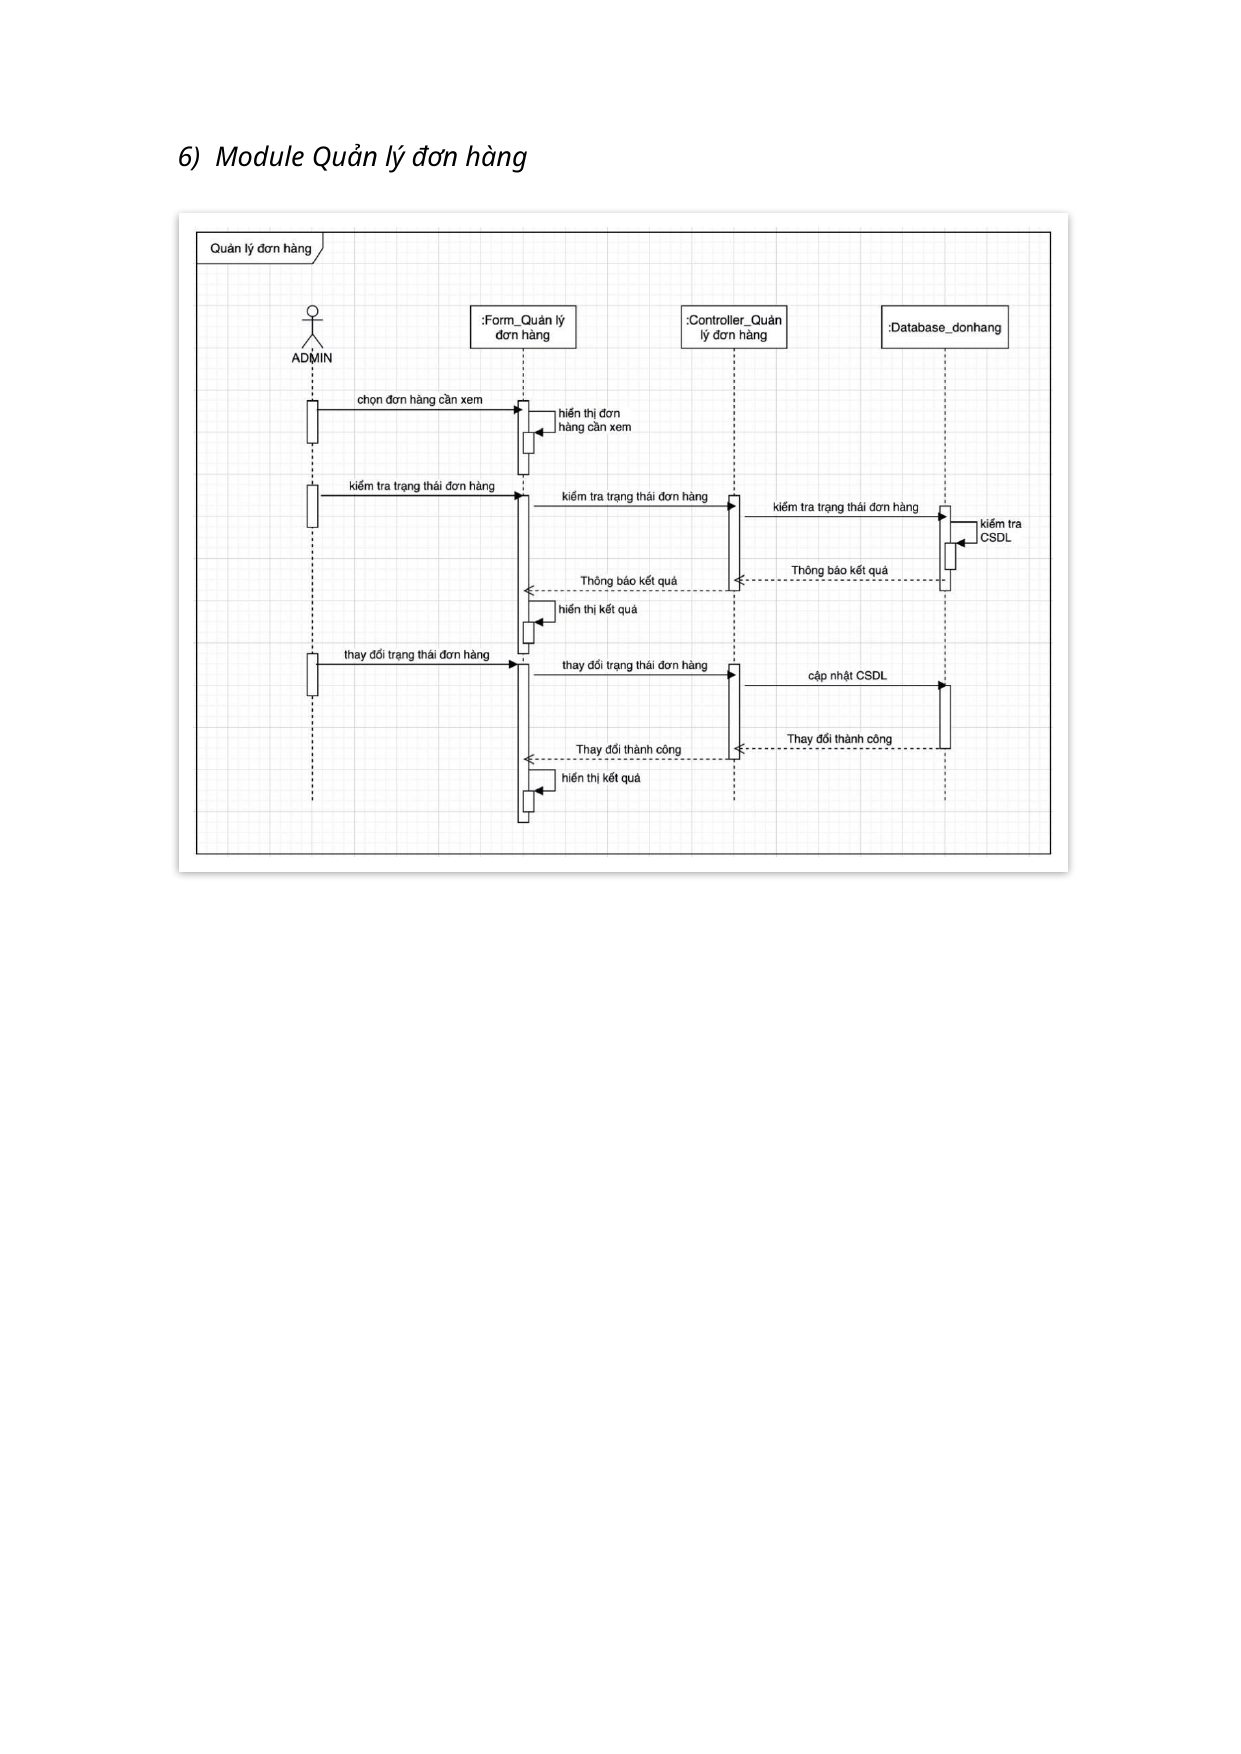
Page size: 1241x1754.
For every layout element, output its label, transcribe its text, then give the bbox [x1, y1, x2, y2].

picture [193, 227, 1053, 857]
subtitle Module Quản lý đơn hàng [177, 138, 1152, 174]
